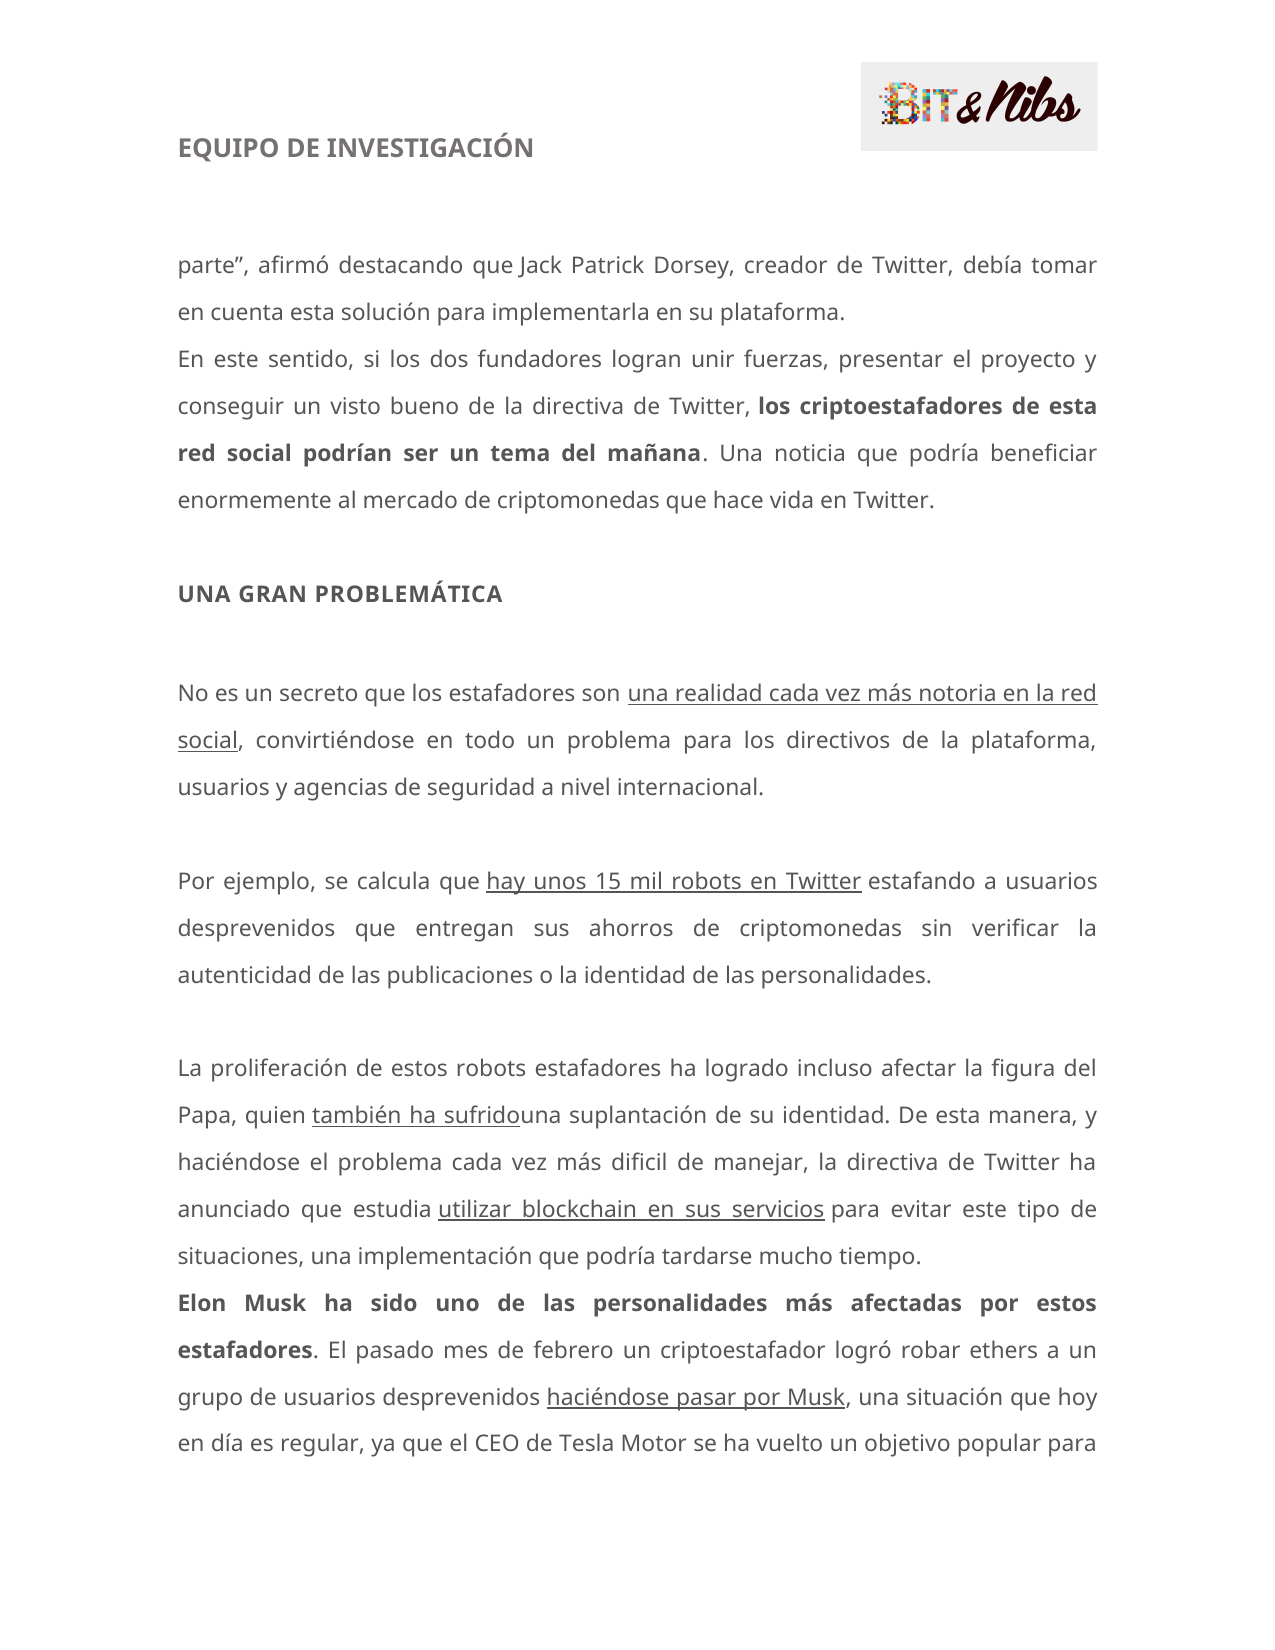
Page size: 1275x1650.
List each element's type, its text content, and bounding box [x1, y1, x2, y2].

text No es un secreto que los estafadores son una realidad cada vez más notoria en la red social, convirtiéndose en todo un problema para los directivos de la plataforma, usuarios y agencias de seguridad a nivel internacional. [177, 677, 1098, 802]
picture [860, 62, 1098, 151]
text Por ejemplo, se calcula que hay unos 15 mil robots en Twitter estafando a usuarios desprevenidos que entregan sus ahorros de criptomonedas sin verificar la autenticidad de las publicaciones o la identidad de las personalidades. [177, 865, 1098, 990]
text La proliferación de estos robots estafadores ha logrado incluso afectar la figura del Papa, quien también ha sufridouna suplantación de su identidad. De esta manera, y haciéndose el problema cada vez más dificil de manejar, la directiva de Twitter ha anunciado que estudia utilizar blockchain en sus servicios para evitar este tipo de situaciones, una implementación que podría tardarse mucho tiempo. [177, 1052, 1098, 1271]
subtitle UNA GRAN PROBLEMÁTICA [177, 577, 1098, 609]
text En este sentido, si los dos fundadores logran unir fuerzas, presentar el proyecto y conseguir un visto bueno de la directiva de Twitter, los criptoestafadores de esta red social podrían ser un tema del mañana. Una noticia que podría beneficiar enormemente al mercado de criptomonedas que hace vida en Twitter. [177, 343, 1098, 515]
